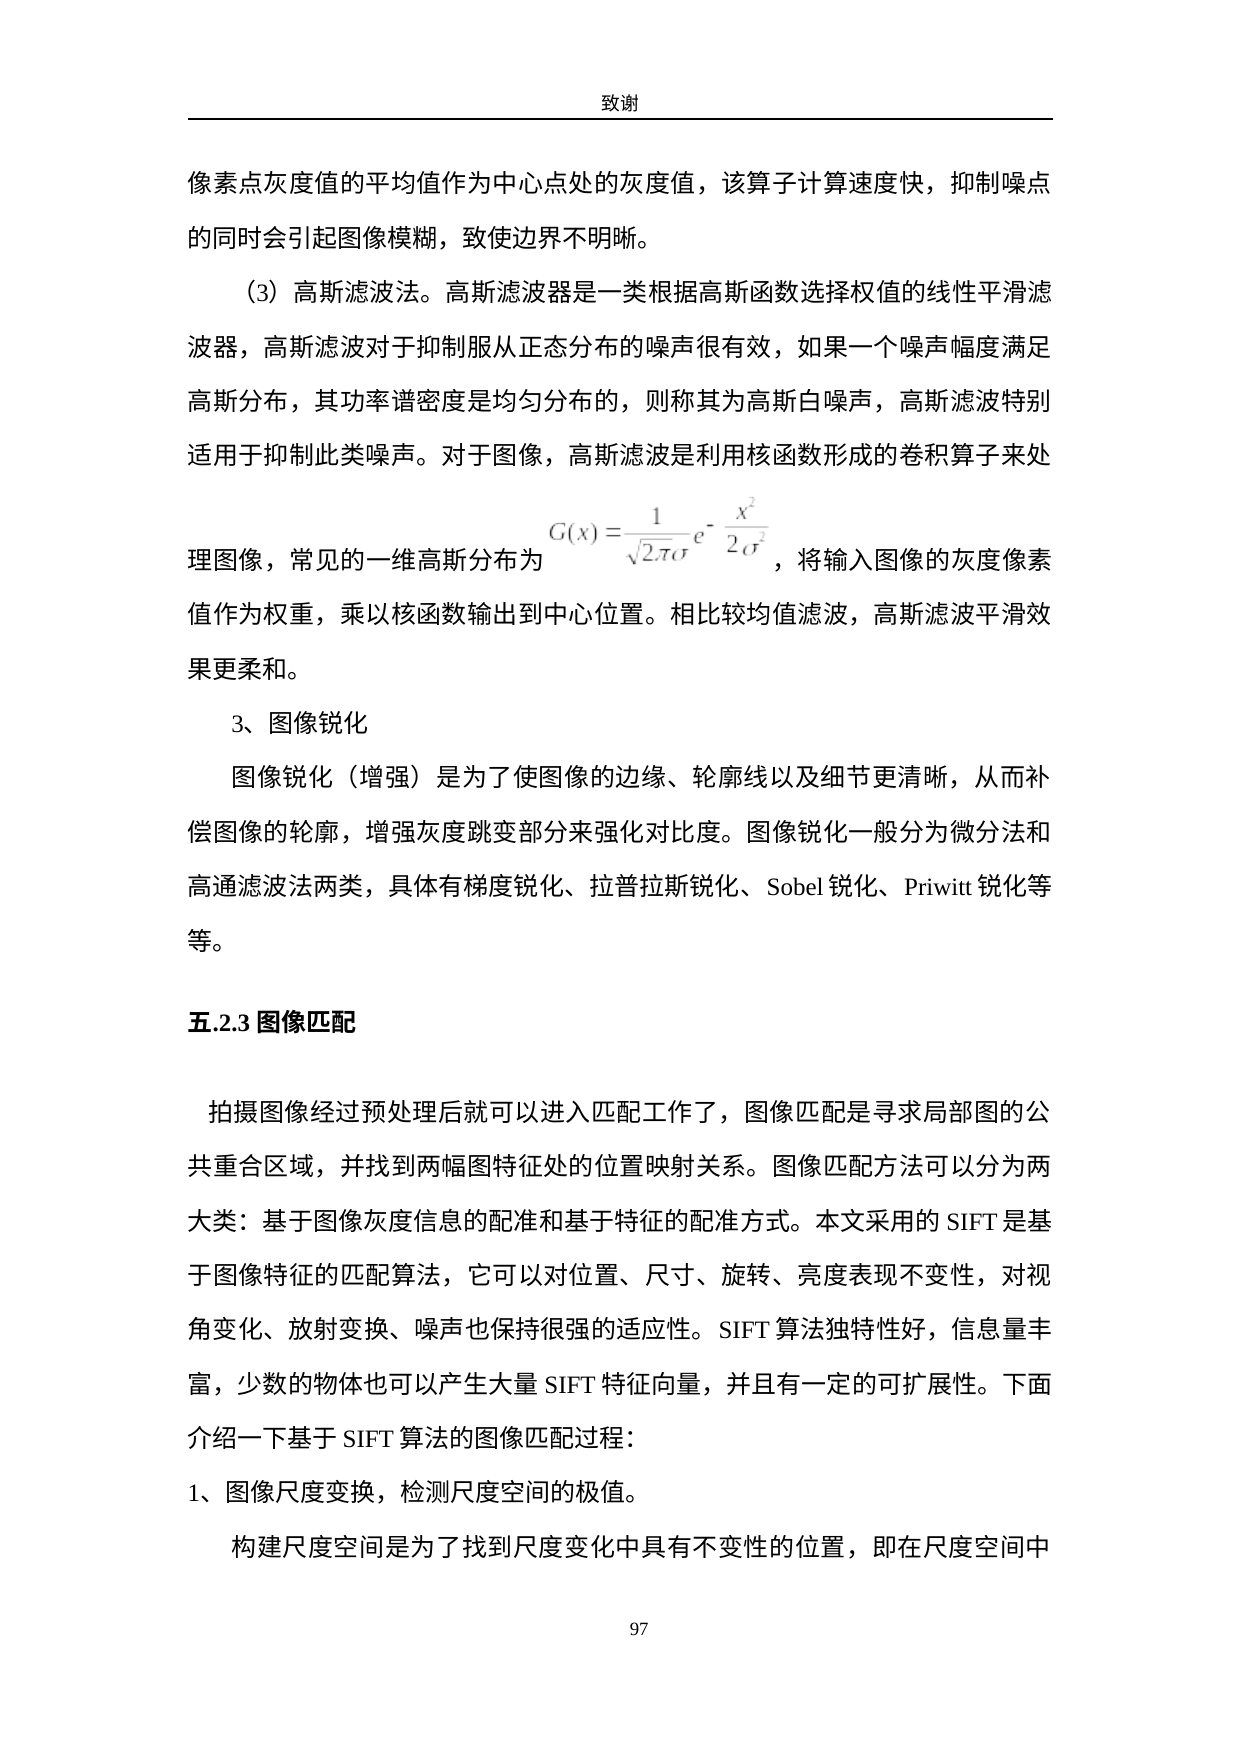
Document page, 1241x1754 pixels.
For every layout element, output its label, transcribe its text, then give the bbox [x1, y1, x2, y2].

list 图像尺度变换，检测尺度空间的极值。 [187, 1473, 1053, 1509]
text 拍摄图像经过预处理后就可以进入匹配工作了，图像匹配是寻求局部图的公共重合区域，并找到两幅图特征处的位置映射关系。图像匹配方法可以分为两大类：基于图像灰度信息的配准和基于特征的配准方式。本文采用的SIFT是基于图像特征的匹配算法，它可以对位置、尺寸、旋转、亮度表现不变性，对视角变化、放射变换、噪声也保持很强的适应性。SIFT算法独特性好，信息量丰富，少数的物体也可以产生大量SIFT特征向量，并且有一定的可扩展性。下面介绍一下基于SIFT算法的图像匹配过程： [187, 1092, 1053, 1455]
list 图像锐化 [187, 703, 1053, 740]
list 图像锐化（增强）是为了使图像的边缘、轮廓线以及细节更清晰，从而补偿图像的轮廓，增强灰度跳变部分来强化对比度。图像锐化一般分为微分法和高通滤波法两类，具体有梯度锐化、拉普拉斯锐化、Sobel锐化、Priwitt锐化等等。 [187, 758, 1053, 957]
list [187, 1527, 1053, 1563]
subtitle 图像匹配 [187, 1002, 1053, 1039]
list 高斯滤波法。高斯滤波器是一类根据高斯函数选择权值的线性平滑滤波器，高斯滤波对于抑制服从正态分布的噪声很有效，如果一个噪声幅度满足高斯分布，其功率谱密度是均匀分布的，则称其为高斯白噪声，高斯滤波特别适用于抑制此类噪声。对于图像，高斯滤波是利用核函数形成的卷积算子来处理图像，常见的一维高斯分布为，将输入图像的灰度像素值作为权重，乘以核函数输出到中心位置。相比较均值滤波，高斯滤波平滑效果更柔和。 [187, 273, 1053, 685]
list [187, 164, 1053, 254]
